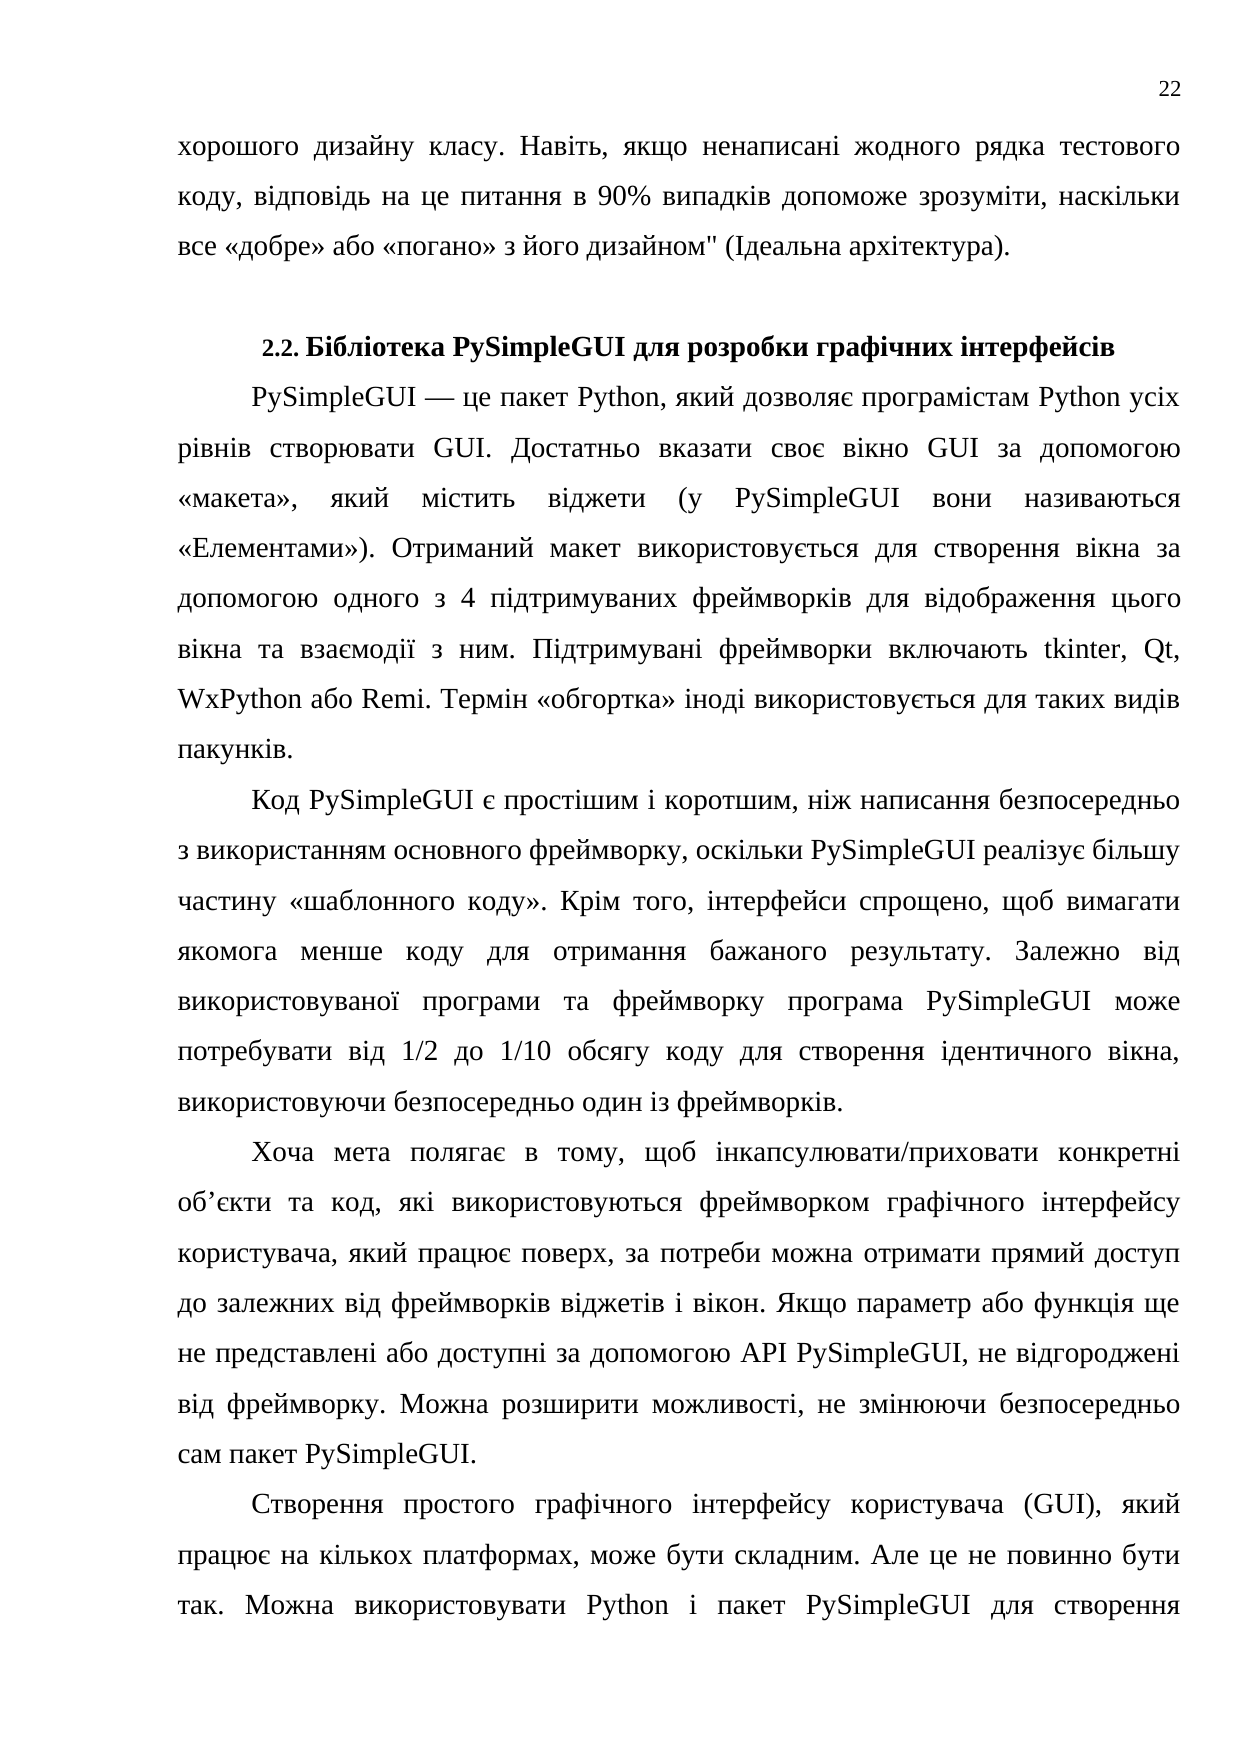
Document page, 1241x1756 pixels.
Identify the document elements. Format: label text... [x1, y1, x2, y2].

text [177, 128, 1181, 262]
text Хоча мета полягає в тому, щоб інкапсулювати/приховати конкретні об’єкти та код, які використовуються фреймворком графічного інтерфейсу користувача, який працює поверх, за потреби можна отримати прямий доступ до залежних від фреймворків віджетів і вікон. Якщо параметр або функція ще не представлені або доступні за допомогою API PySimpleGUI, не відгороджені від фреймворку. Можна розширити можливості, не змінюючи безпосередньо сам пакет PySimpleGUI. [177, 1134, 1181, 1470]
list Бібліотека PySimpleGUI для розробки графічних інтерфейсів [262, 329, 1181, 362]
text PySimpleGUI — це пакет Python, який дозволяє програмістам Python усіх рівнів створювати GUI. Достатньо вказати своє вікно GUI за допомогою «макета», який містить віджети (у PySimpleGUI вони називаються «Елементами»). Отриманий макет використовується для створення вікна за допомогою одного з 4 підтримуваних фреймворків для відображення цього вікна та взаємодії з ним. Підтримувані фреймворки включають tkinter, Qt, WxPython або Remi. Термін «обгортка» іноді використовується для таких видів пакунків. [177, 379, 1181, 765]
text Код PySimpleGUI є простішим і коротшим, ніж написання безпосередньо з використанням основного фреймворку, оскільки PySimpleGUI реалізує більшу частину «шаблонного коду». Крім того, інтерфейси спрощено, щоб вимагати якомога менше коду для отримання бажаного результату. Залежно від використовуваної програми та фреймворку програма PySimpleGUI може потребувати від 1/2 до 1/10 обсягу коду для створення ідентичного вікна, використовуючи безпосередньо один із фреймворків. [177, 782, 1181, 1117]
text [177, 1487, 1181, 1621]
